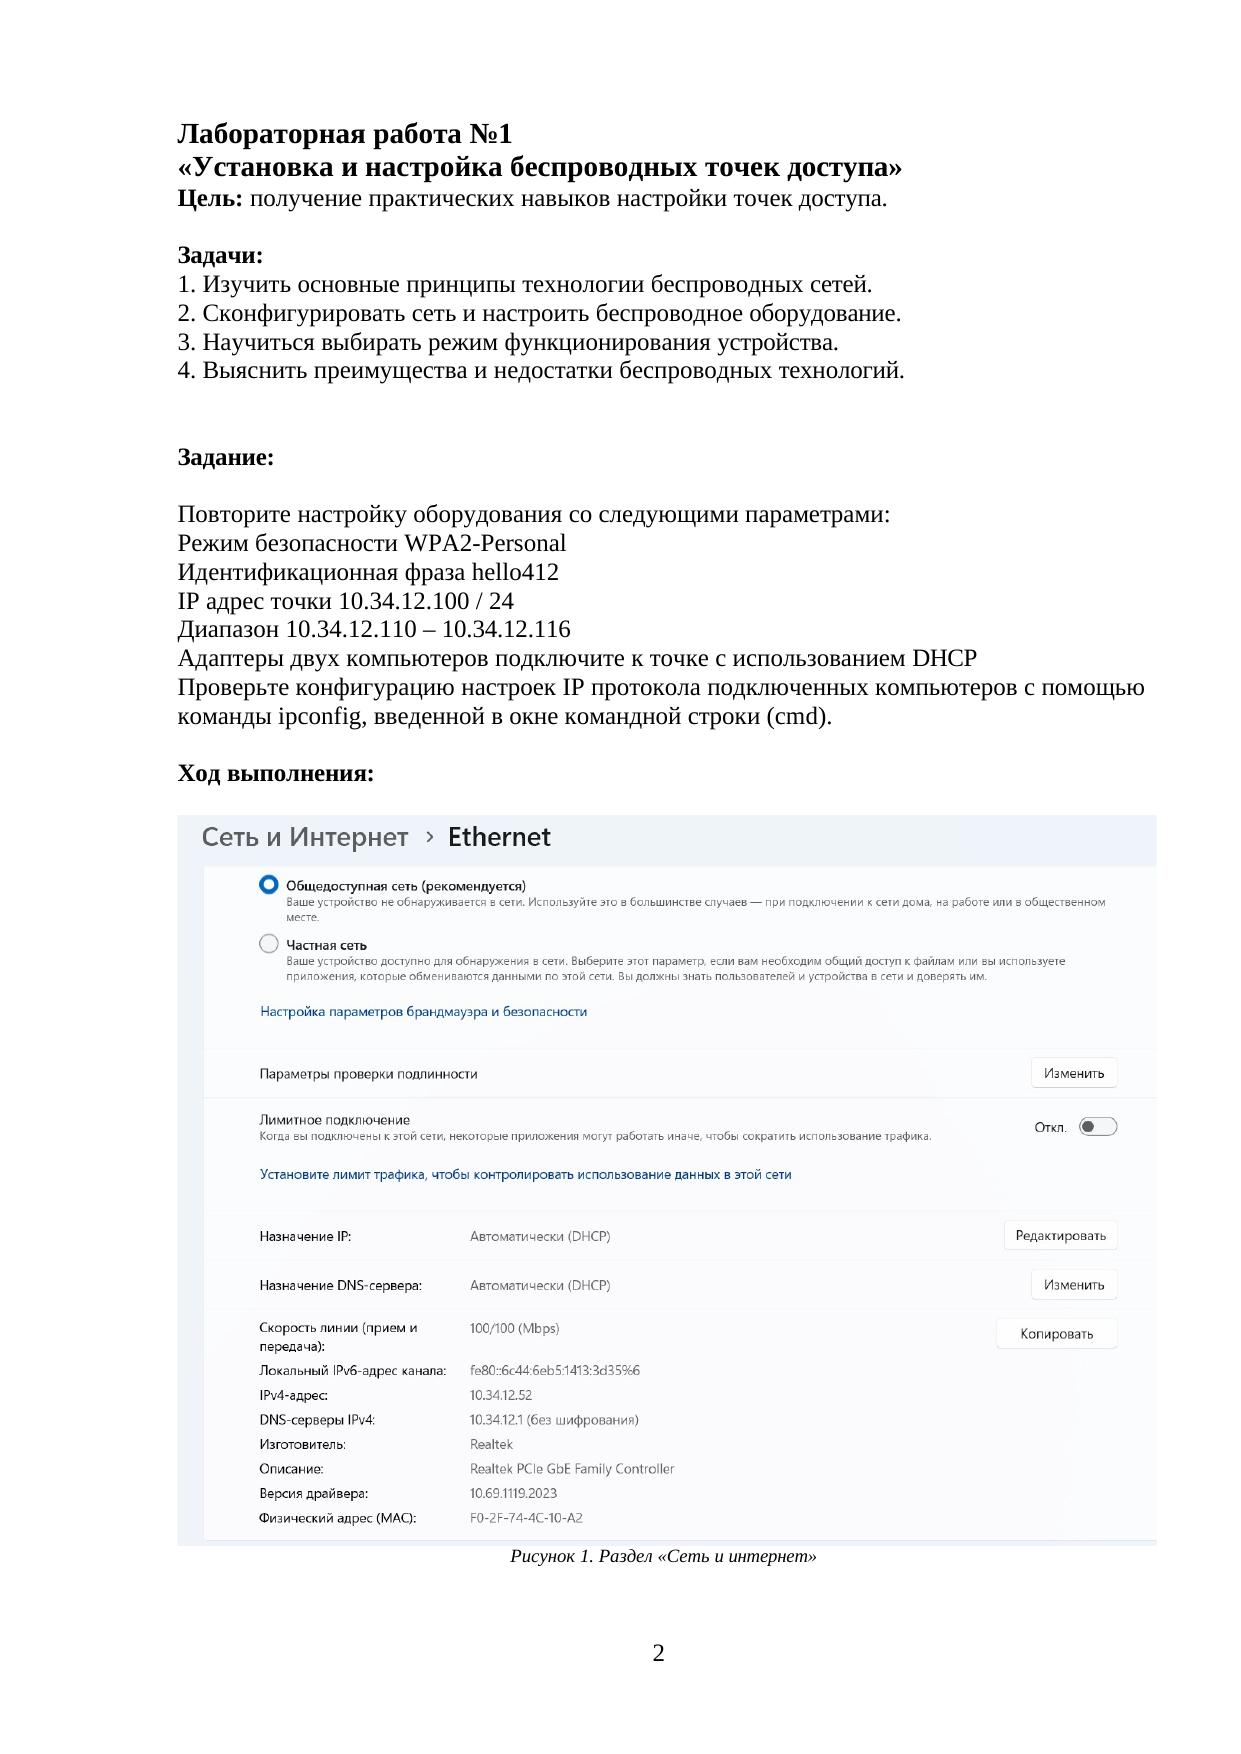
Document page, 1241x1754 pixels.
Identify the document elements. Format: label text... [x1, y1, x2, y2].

text Адаптеры двух компьютеров подключите к точке с использованием DHCP [177, 643, 1166, 672]
text Проверьте конфигурацию настроек IP протокола подключенных компьютеров с помощью команды ipconfig, введенной в окне командной строки (cmd). [177, 672, 1166, 729]
list Изучить основные принципы технологии беспроводных сетей. [177, 269, 1166, 298]
list Сконфигурировать сеть и настроить беспроводное оборудование. [177, 298, 1166, 327]
text «Установка и настройка беспроводных точек доступа» [177, 150, 1166, 183]
text Диапазон 10.34.12.110 – 10.34.12.116 [177, 614, 1166, 643]
picture [177, 815, 1157, 1546]
list Выяснить преимущества и недостатки беспроводных технологий. [177, 356, 1166, 384]
text Повторите настройку оборудования со следующими параметрами: Режим безопасности WPA2-Personal [177, 499, 955, 557]
subtitle Задачи: [177, 241, 1166, 269]
subtitle Ход выполнения: [177, 758, 1166, 787]
text Рисунок 1. Раздел «Сеть и интернет» [177, 1546, 1152, 1567]
list Научиться выбирать режим функционирования устройства. [177, 327, 1166, 356]
subtitle Задание: [177, 442, 1166, 471]
text Цель: получение практических навыков настройки точек доступа. [177, 183, 1166, 212]
text Идентификационная фраза hello412 IP адрес точки 10.34.12.100 / 24 [177, 557, 576, 614]
text Лабораторная работа №1 [177, 116, 1166, 149]
